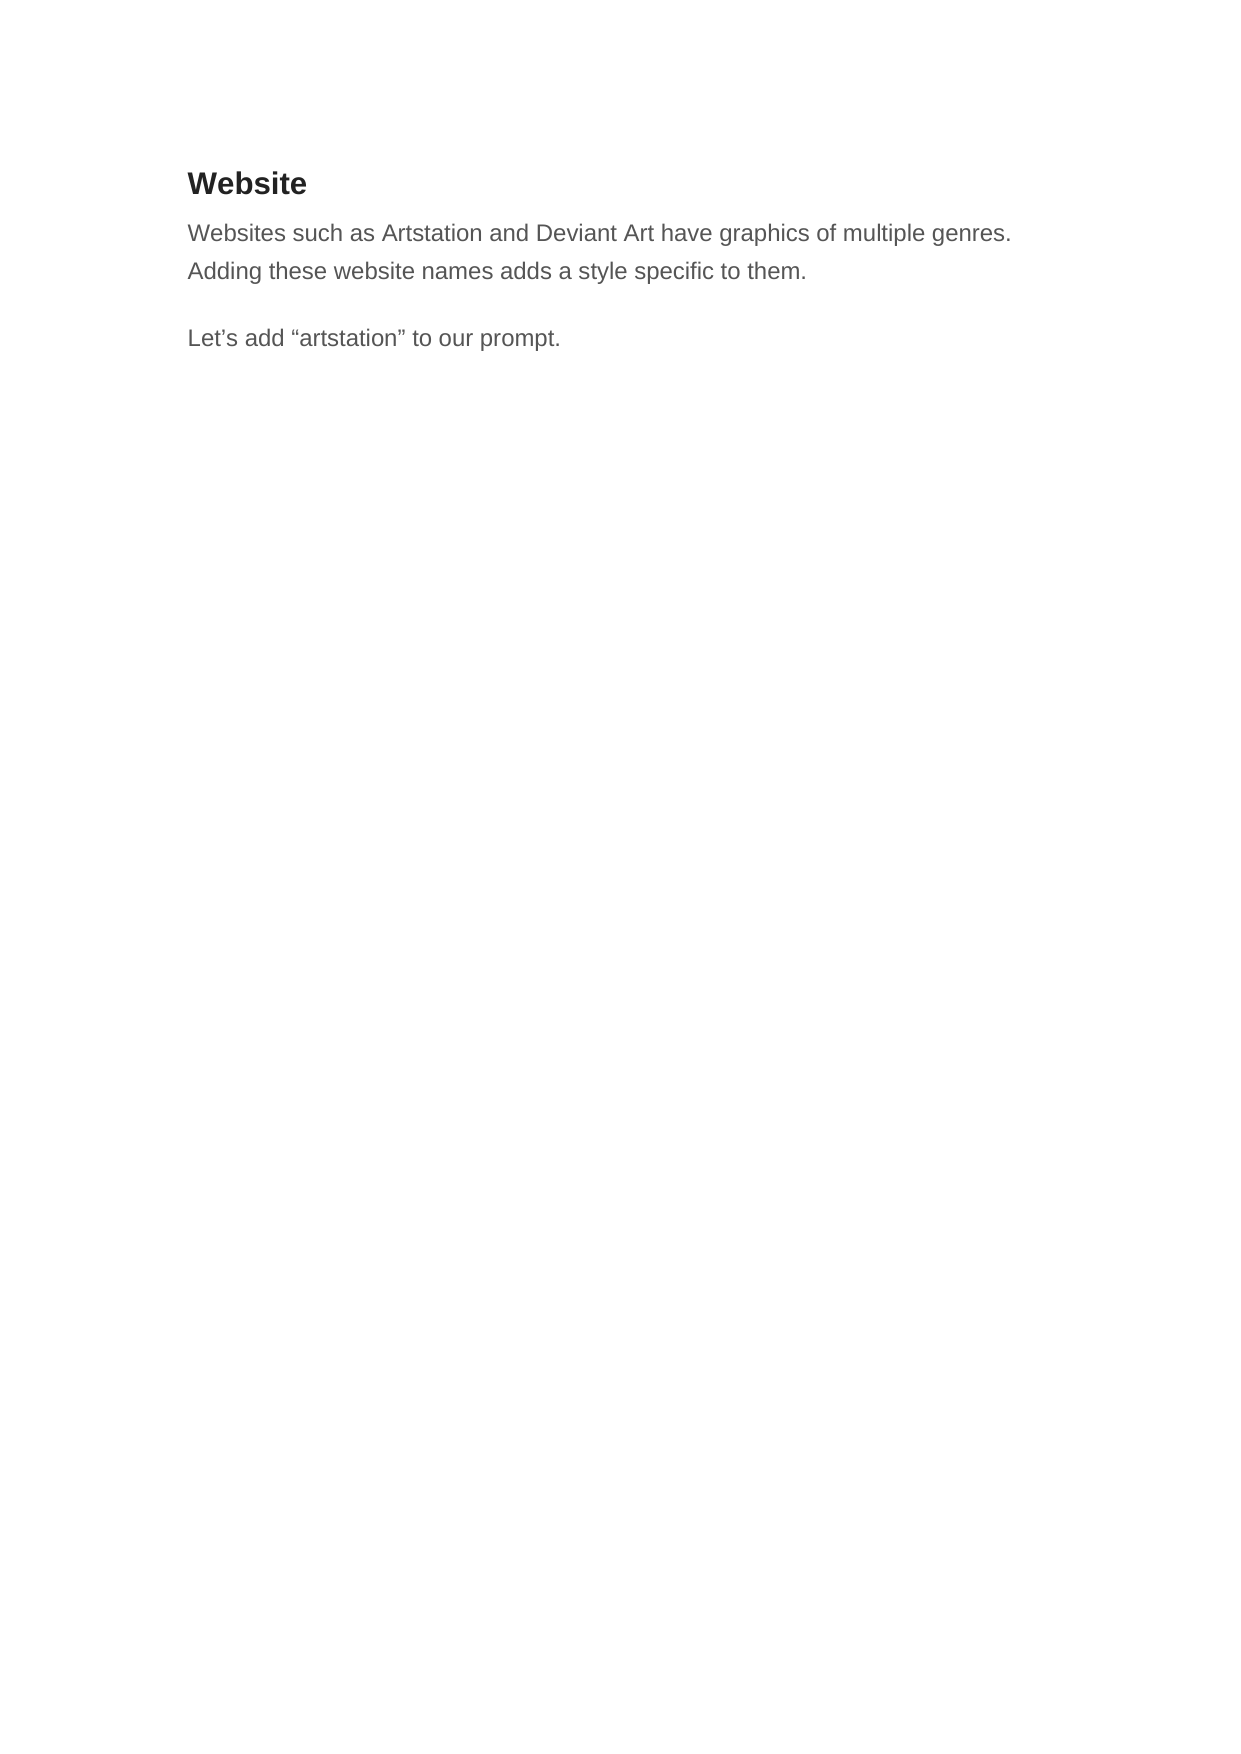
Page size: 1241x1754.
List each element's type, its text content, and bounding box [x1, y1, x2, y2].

text Let’s add “artstation” to our prompt. [187, 319, 1053, 357]
text Website [187, 164, 1053, 202]
text Websites such as Artstation and Deviant Art have graphics of multiple genres. Adding these website names adds a style specific to them. [187, 214, 1053, 289]
